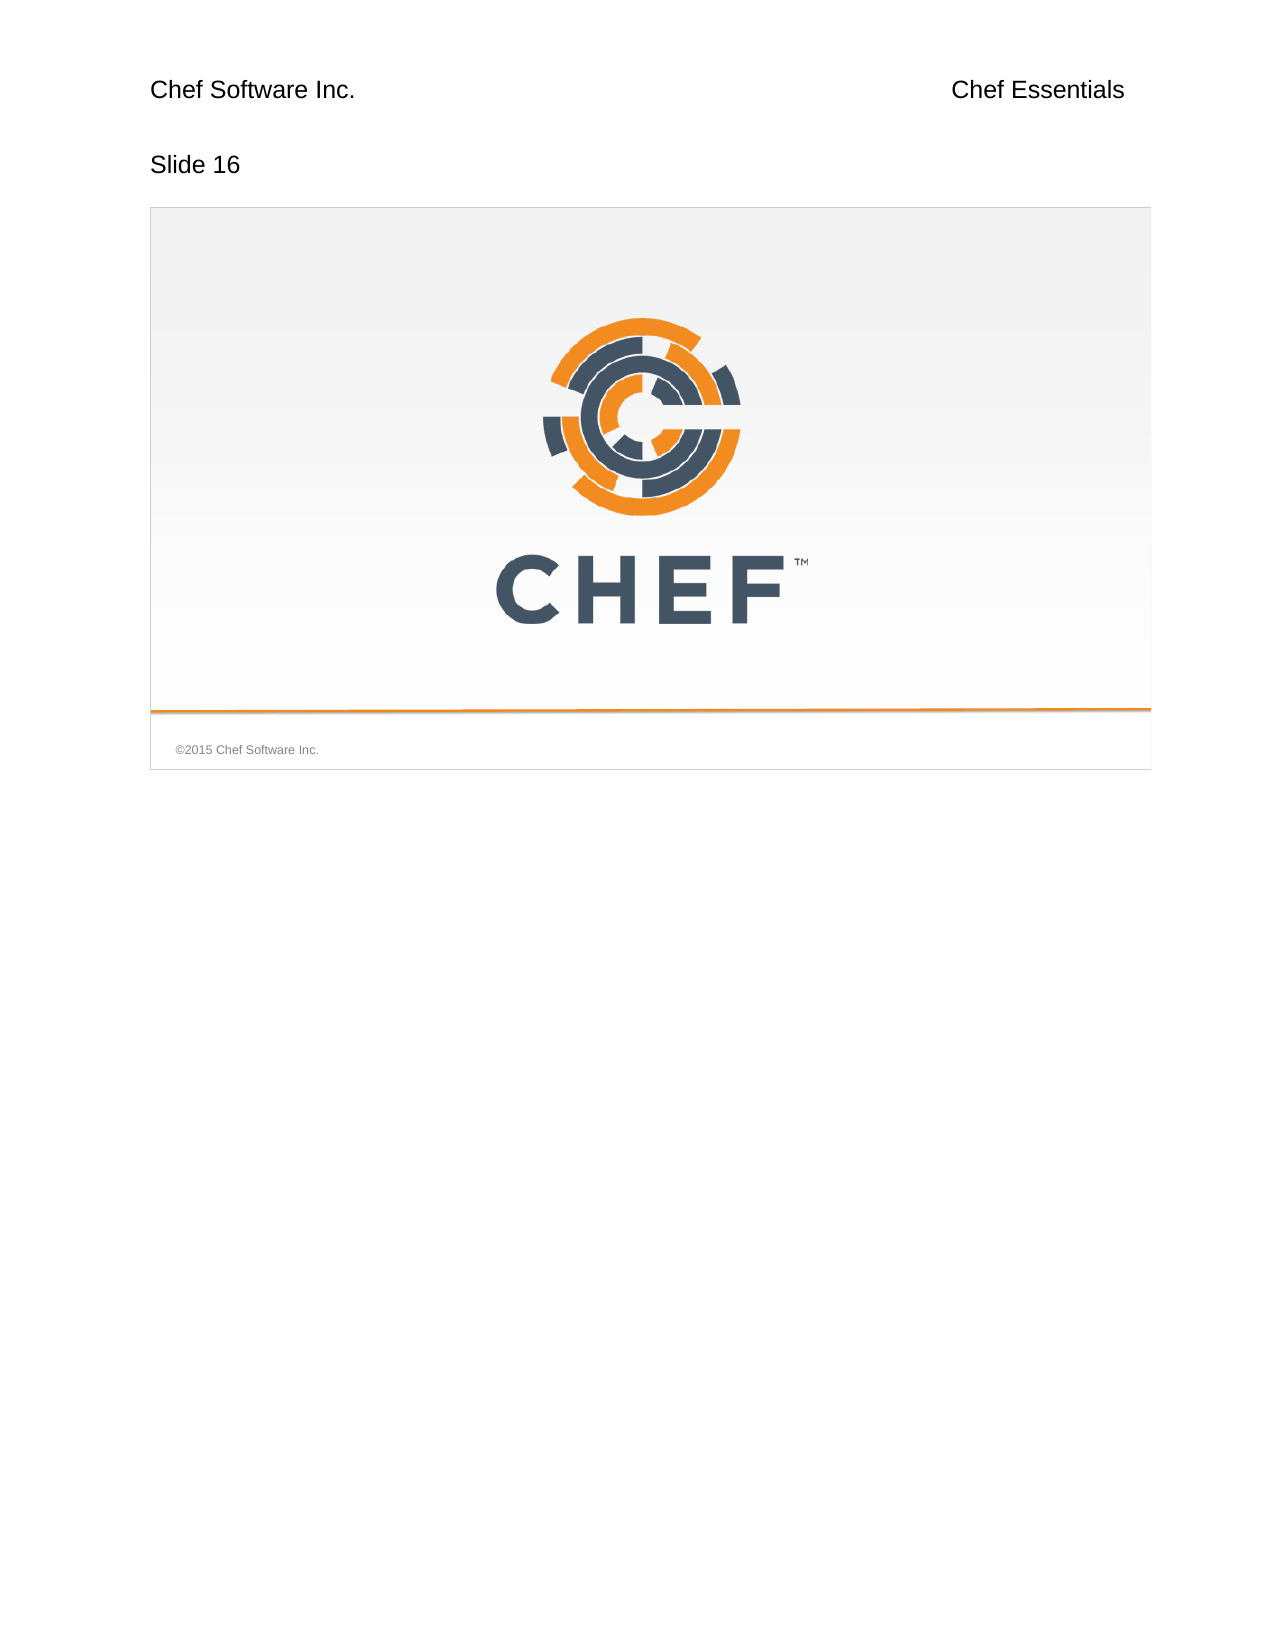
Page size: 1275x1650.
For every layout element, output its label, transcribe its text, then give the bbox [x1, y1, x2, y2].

text Slide 16 [150, 150, 1125, 179]
